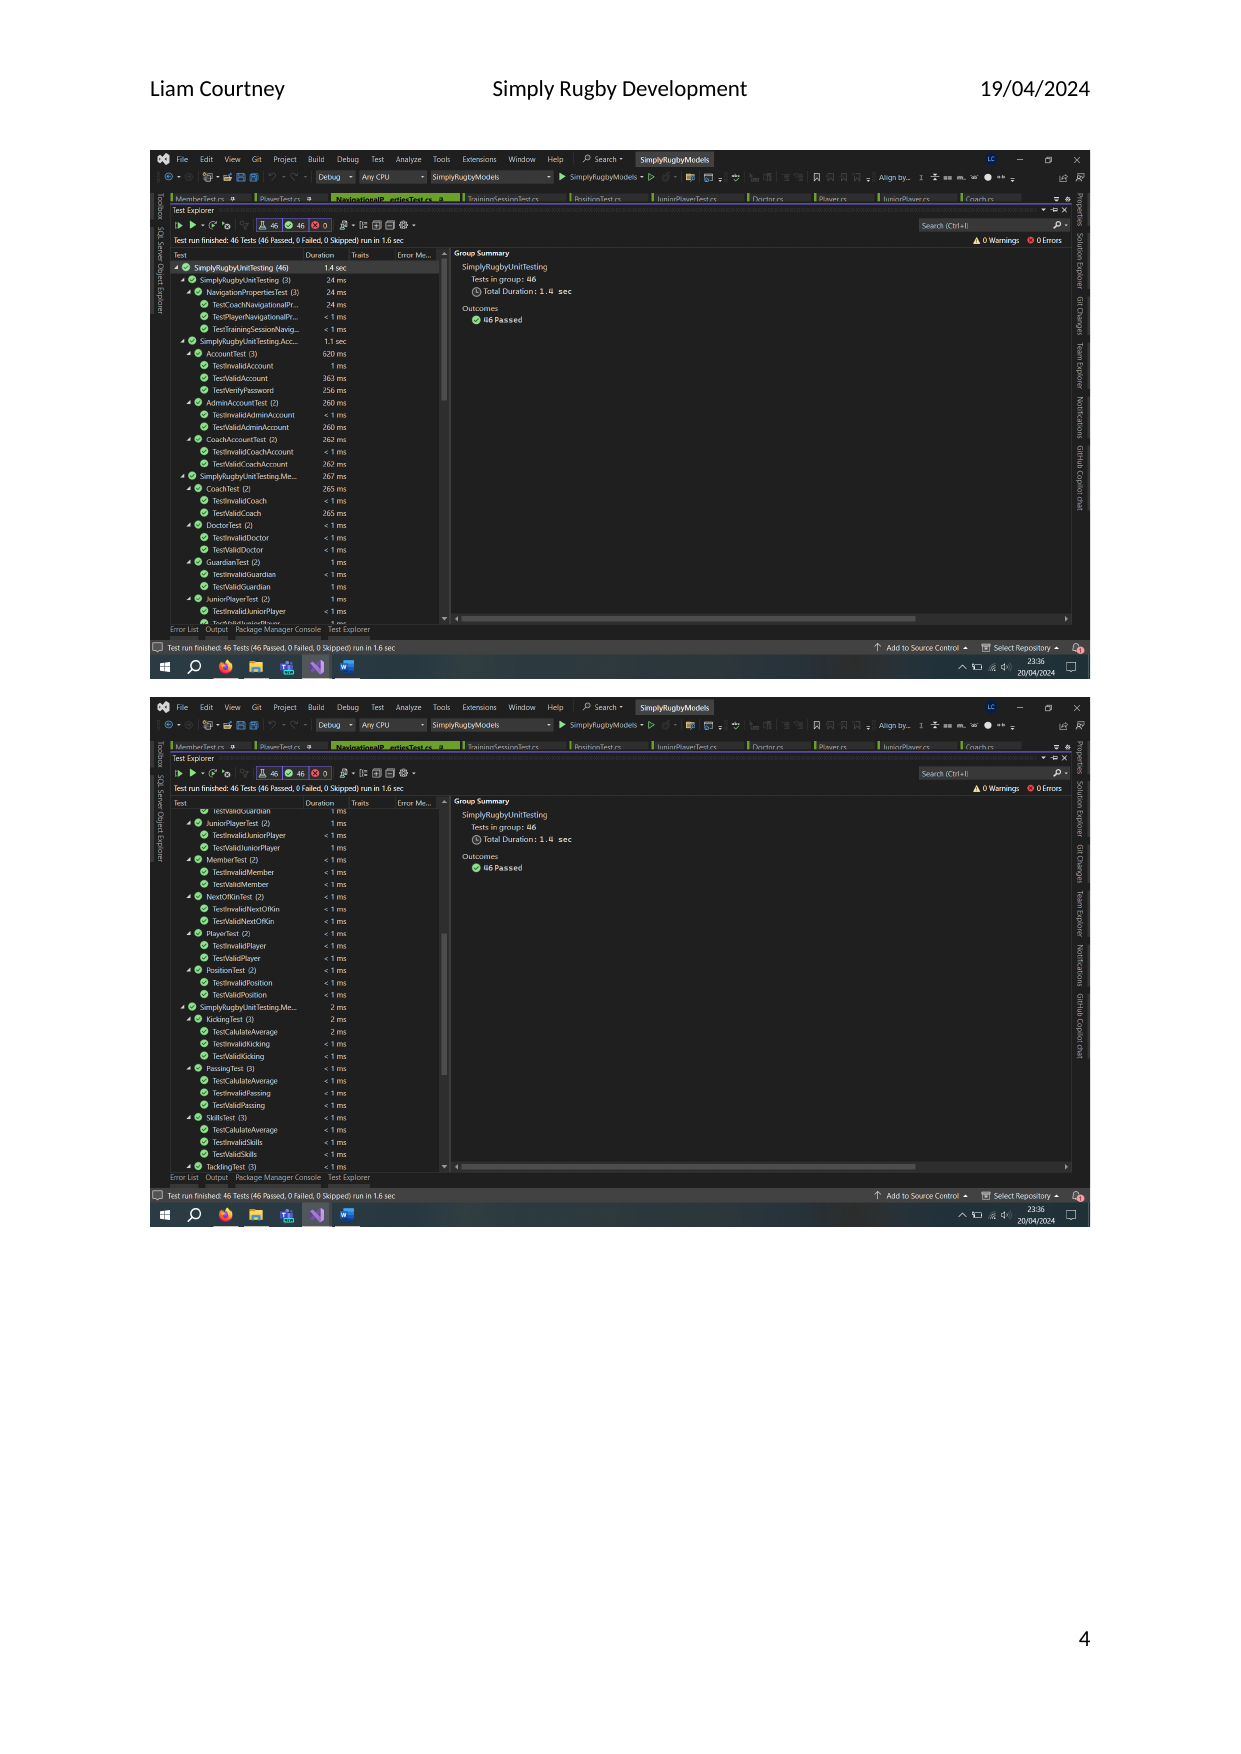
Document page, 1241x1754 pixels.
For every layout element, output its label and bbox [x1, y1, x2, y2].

picture [150, 150, 1091, 679]
picture [150, 697, 1091, 1227]
